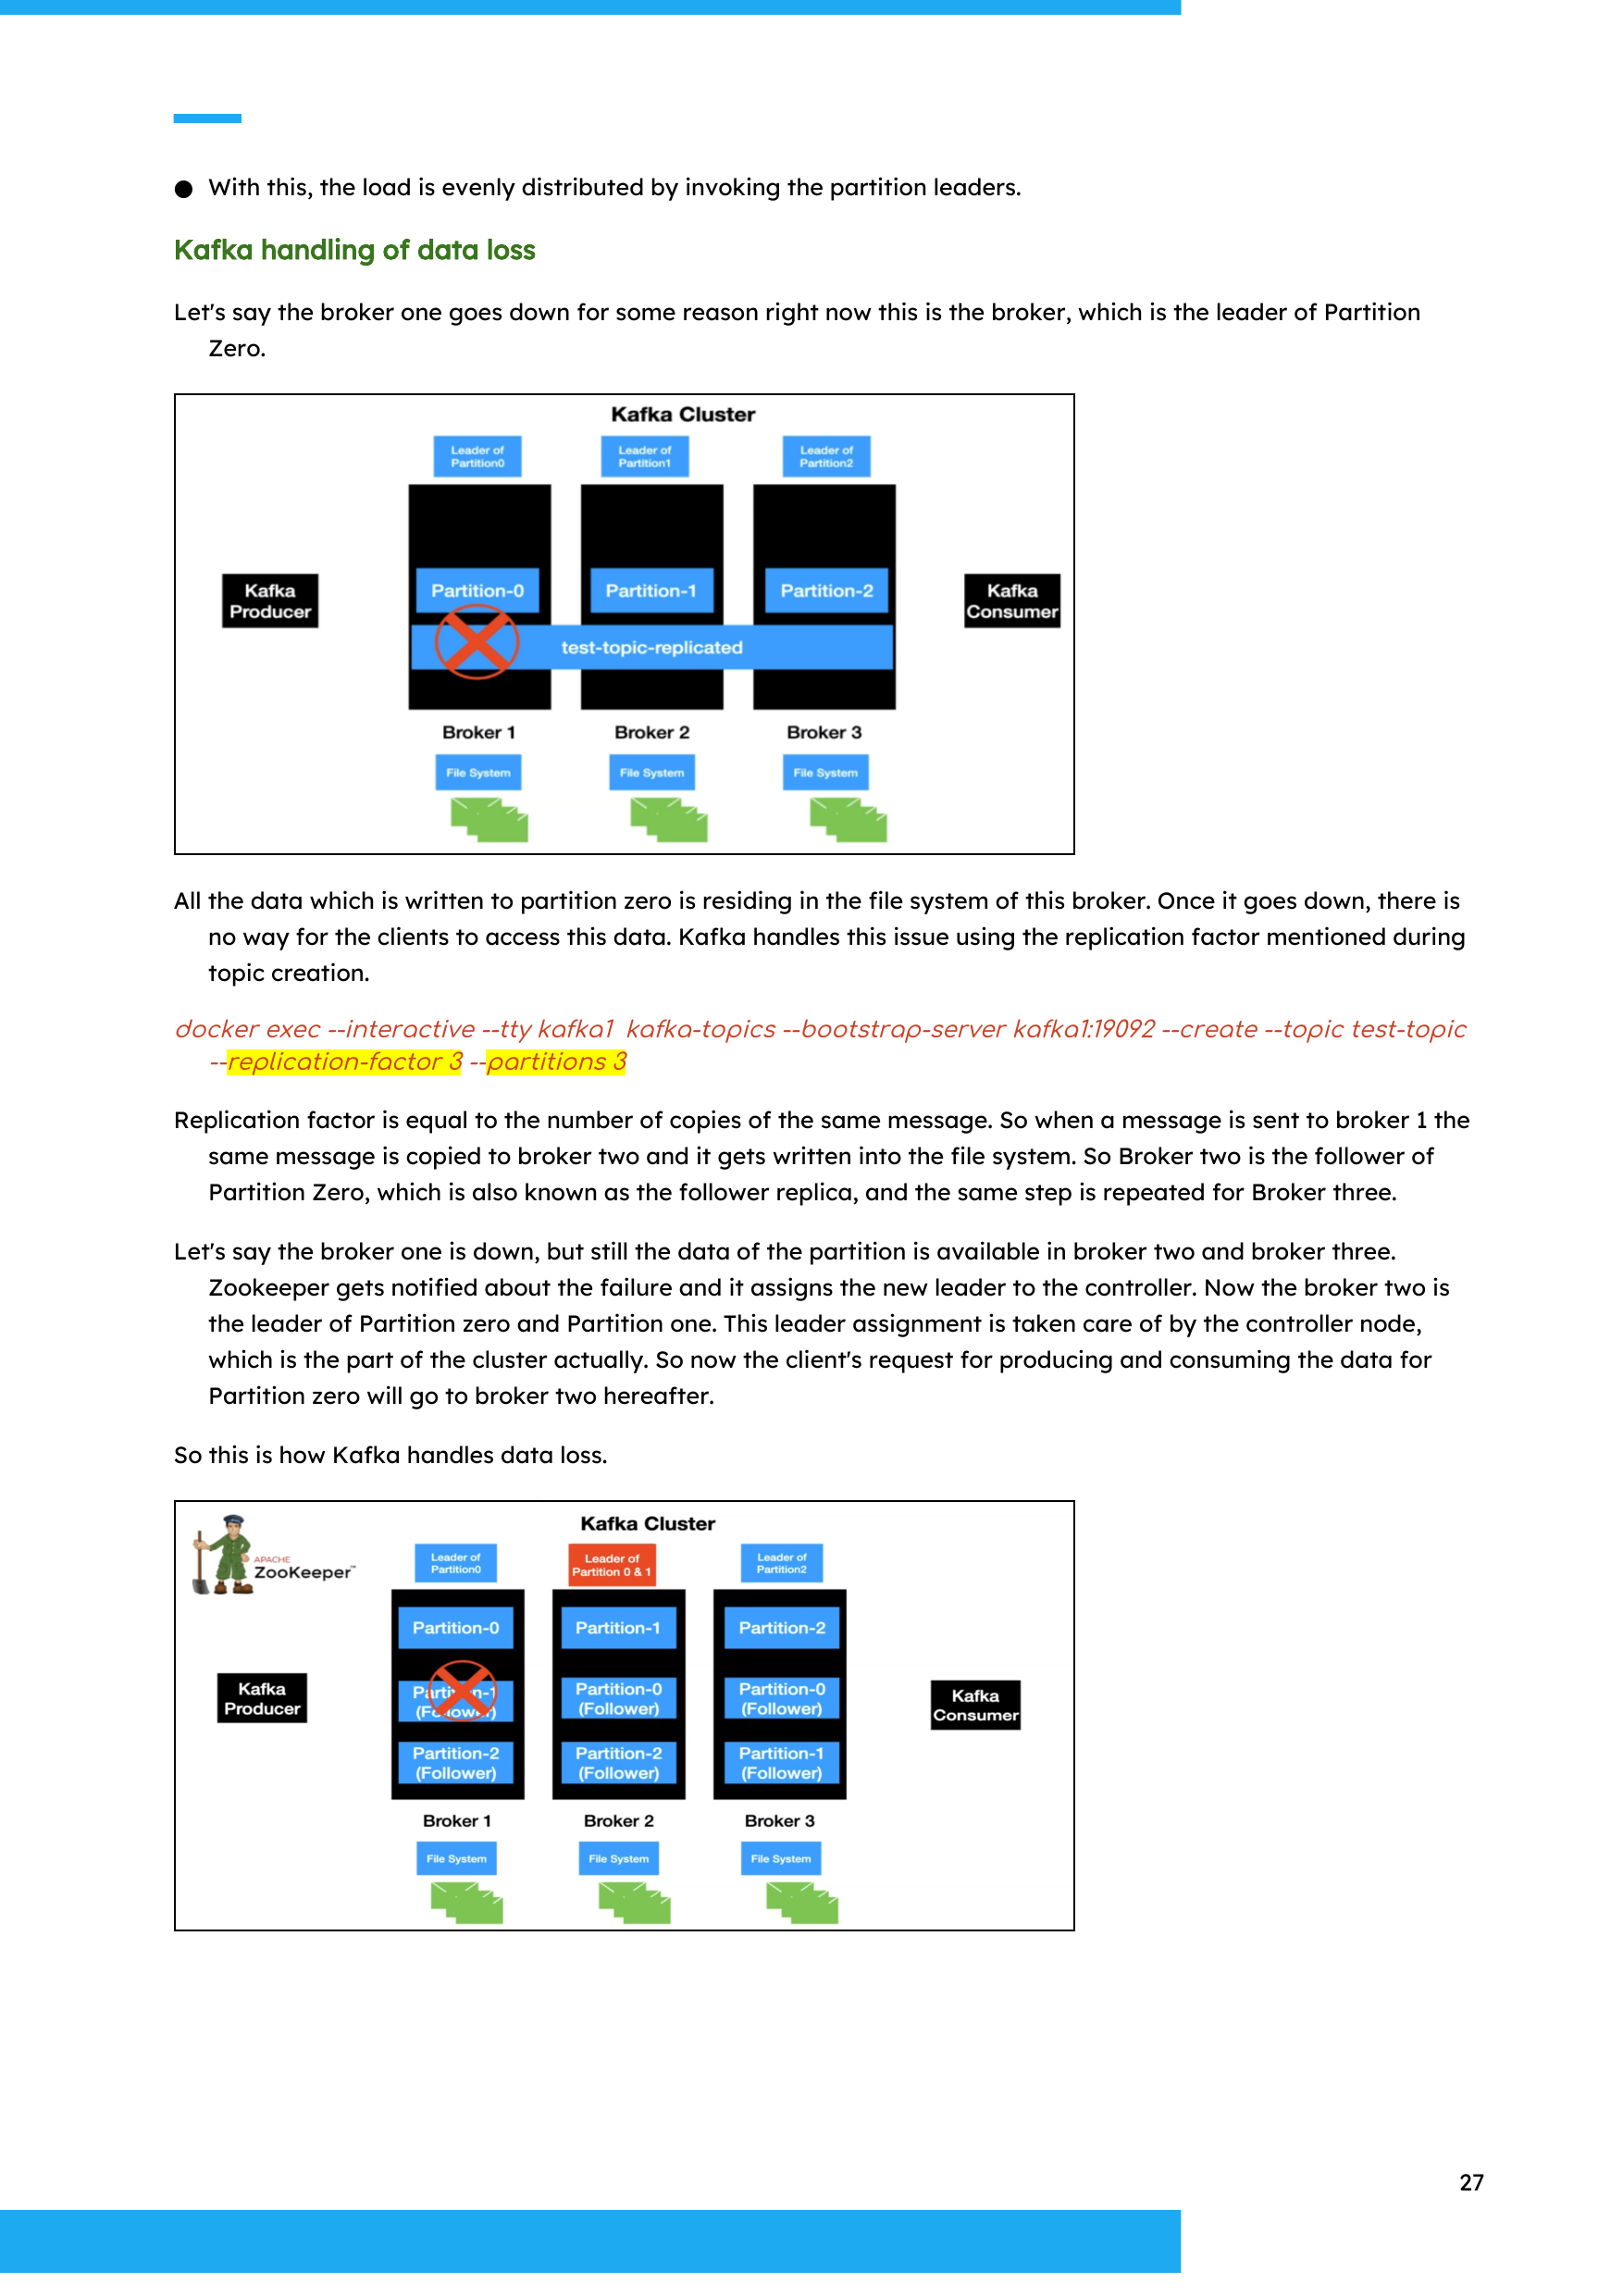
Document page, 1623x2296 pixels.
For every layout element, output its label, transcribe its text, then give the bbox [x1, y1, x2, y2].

picture [173, 114, 242, 123]
text All the data which is written to partition zero is residing in the file system of this broker. Once it goes down, there is no way for the clients to access this data. Kafka handles this issue using the replication factor mentioned during topic creation. [173, 886, 1484, 987]
subtitle Kafka handling of data loss [173, 232, 1484, 266]
text Let's say the broker one is down, but still the data of the partition is available in broker two and broker three. Zookeeper gets notified about the failure and it assigns the new leader to the controller. Now the broker two is the leader of Partition zero and Partition one. This leader assignment is taken care of by the controller node, which is the part of the cluster actually. So now the client's request for producing and consuming the data for Partition zero will go to broker two hereafter. [173, 1236, 1484, 1410]
picture [176, 1502, 1073, 1930]
text So this is how Kafka handles data loss. [173, 1441, 1484, 1470]
text Replication factor is equal to the number of copies of the same message. So when a message is sent to broker 1 the same message is copied to broker two and it gets written into the file system. So Broker two is the follower of Partition Zero, which is also known as the follower replica, and the same step is repeated for Broker three. [173, 1105, 1484, 1207]
subtitle docker exec --interactive --tty kafka1 kafka-topics --bootstrap-server kafka1:19092 --create --topic test-topic --replication-factor 3 --partitions 3 [173, 1017, 1484, 1075]
picture [176, 395, 1073, 853]
picture [0, 2210, 1182, 2273]
picture [0, 0, 1182, 15]
text Let's say the broker one goes down for some reason right now this is the broker, which is the leader of Partition Zero. [173, 297, 1484, 363]
list With this, the load is evenly distributed by invoking the partition leaders. [173, 173, 1484, 202]
